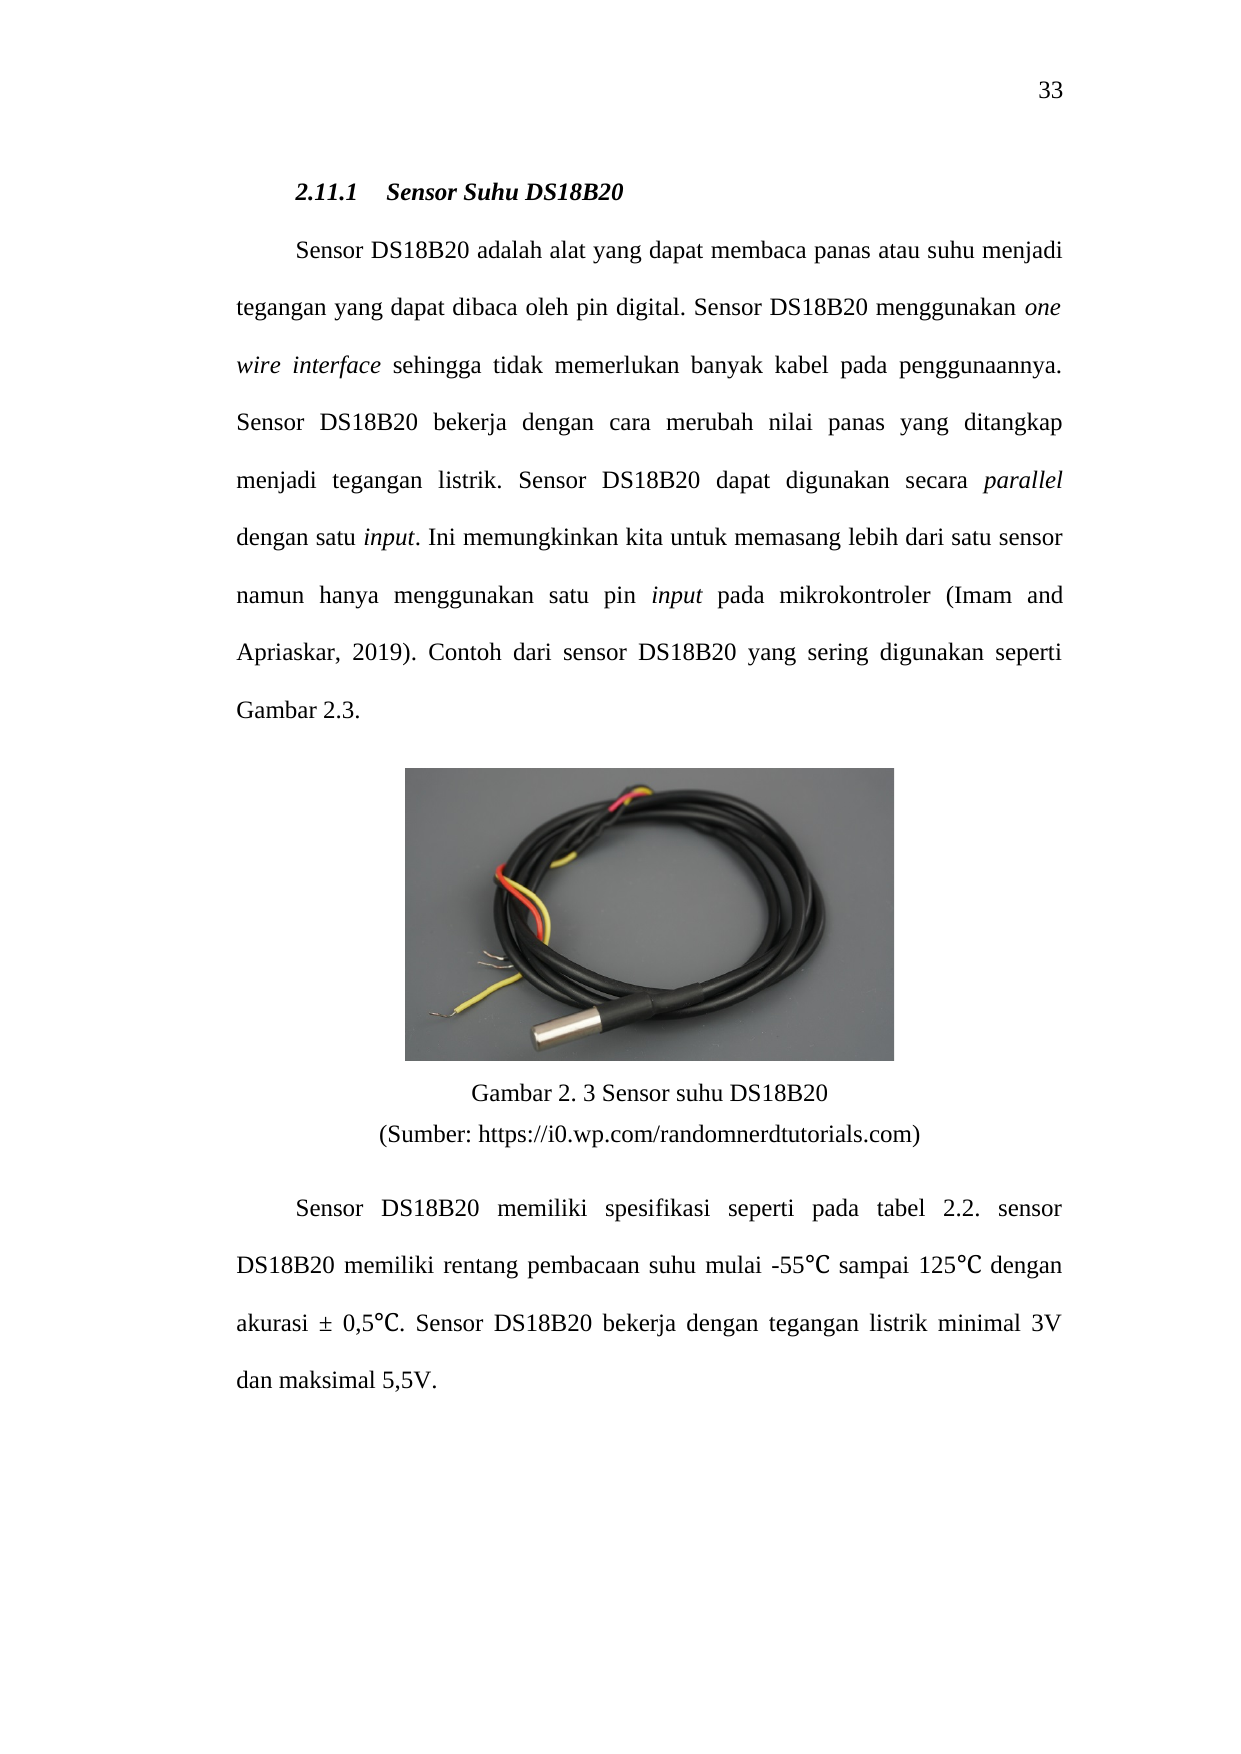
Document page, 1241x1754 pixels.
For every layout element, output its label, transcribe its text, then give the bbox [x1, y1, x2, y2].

text Sensor DS18B20 memiliki spesifikasi seperti pada tabel 2.2. sensor DS18B20 memiliki rentang pembacaan suhu mulai -55℃ sampai 125℃ dengan akurasi ± 0,5℃. Sensor DS18B20 bekerja dengan tegangan listrik minimal 3V dan maksimal 5,5V. [236, 1193, 1063, 1394]
text Sensor DS18B20 adalah alat yang dapat membaca panas atau suhu menjadi tegangan yang dapat dibaca oleh pin digital. Sensor DS18B20 menggunakan one wire interface sehingga tidak memerlukan banyak kabel pada penggunaannya. Sensor DS18B20 bekerja dengan cara merubah nilai panas yang ditangkap menjadi tegangan listrik. Sensor DS18B20 dapat digunakan secara parallel dengan satu input. Ini memungkinkan kita untuk memasang lebih dari satu sensor namun hanya menggunakan satu pin input pada mikrokontroler (Imam and Apriaskar, 2019). Contoh dari sensor DS18B20 yang sering digunakan seperti Gambar 2.3. [236, 235, 1063, 723]
picture [405, 768, 895, 1061]
subtitle Sensor Suhu DS18B20 [295, 177, 1063, 206]
text (Sumber: https://i0.wp.com/randomnerdtutorials.com) [236, 1119, 1063, 1148]
text Gambar 2. 3 Sensor suhu DS18B20 [236, 1078, 1063, 1106]
